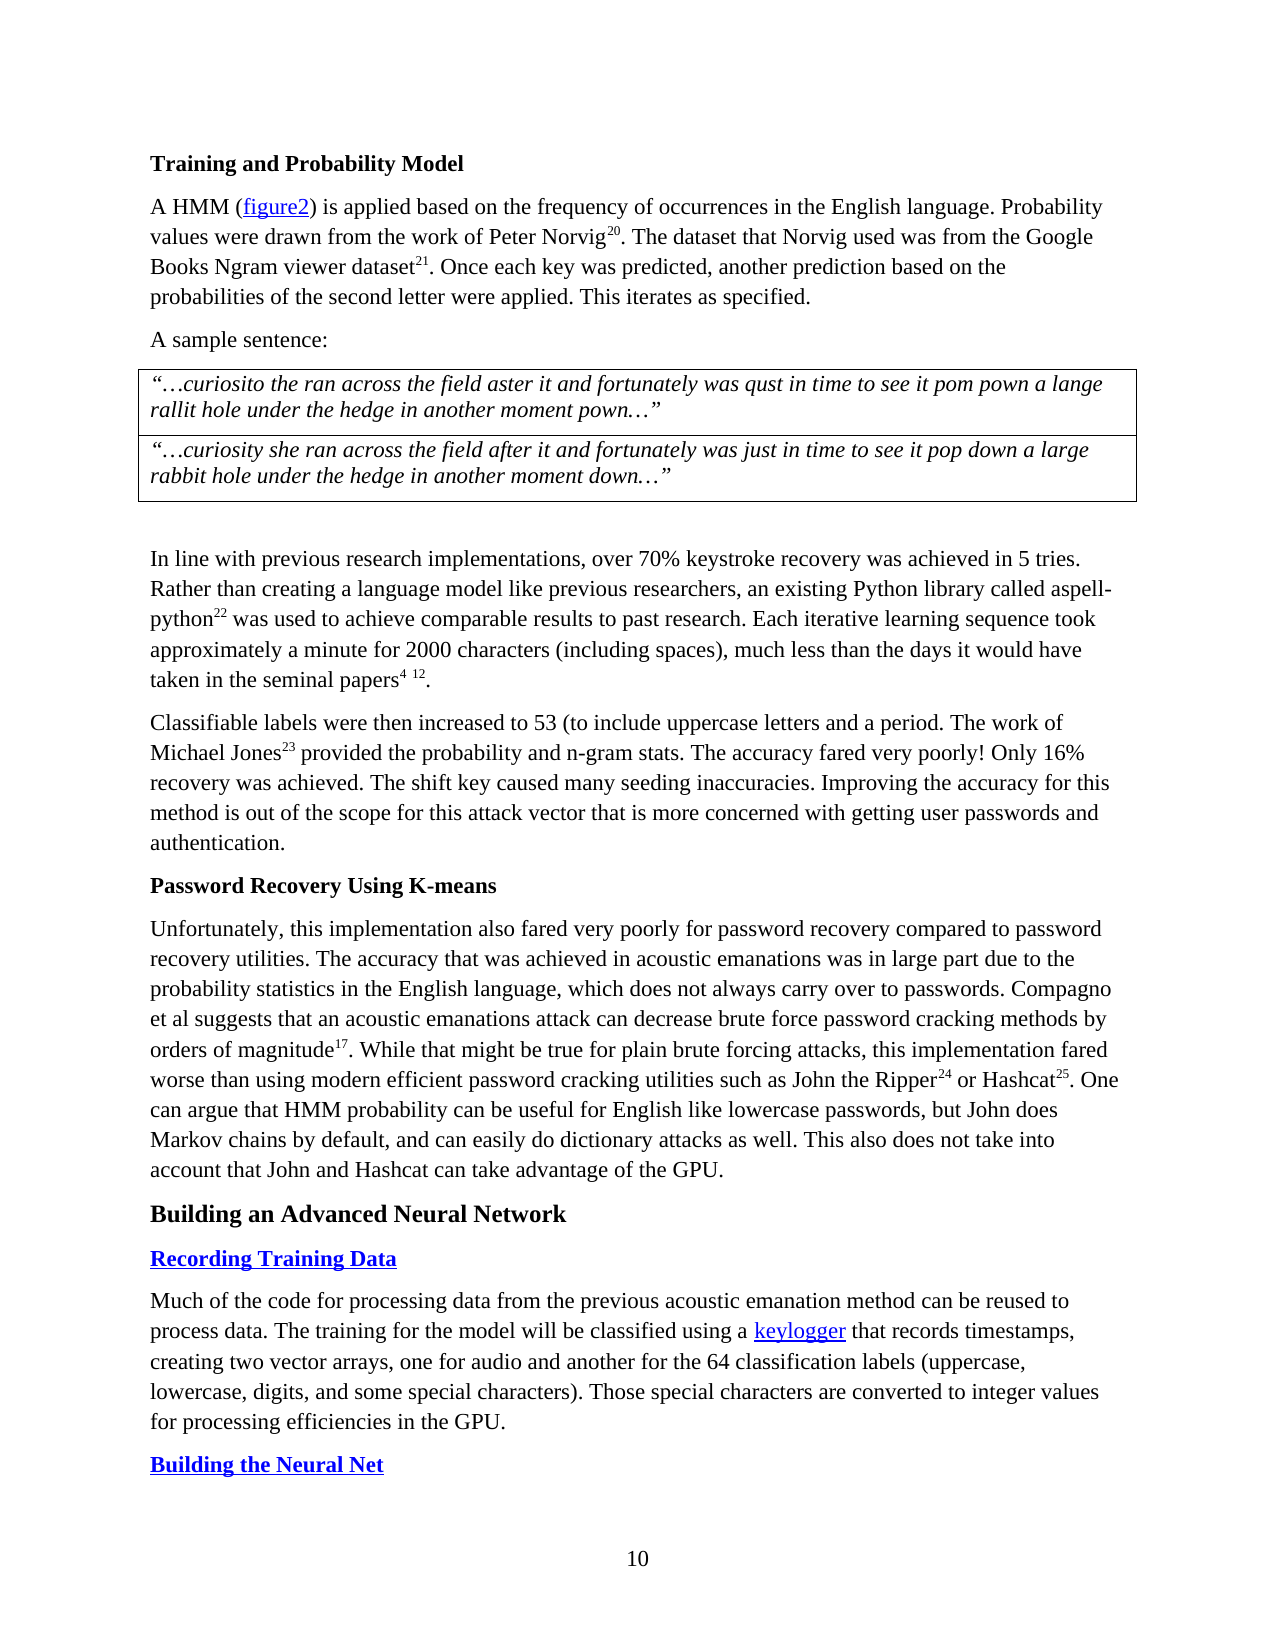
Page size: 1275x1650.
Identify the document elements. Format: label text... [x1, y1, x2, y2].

text Classifiable labels were then increased to 53 (to include uppercase letters and a period. The work of Michael Jones provided the probability and n-gram stats. The accuracy fared very poorly! Only 16% recovery was achieved. The shift key caused many seeding inaccuracies. Improving the accuracy for this method is out of the scope for this attack vector that is more concerned with getting user passwords and authentication. [150, 708, 1125, 856]
text In line with previous research implementations, over 70% keystroke recovery was achieved in 5 tries. Rather than creating a language model like previous researchers, an existing Python library called aspell-python was used to achieve comparable results to past research. Each iterative learning sequence took approximately a minute for 2000 characters (including spaces), much less than the days it would have taken in the seminal papers4 12. [150, 545, 1125, 692]
text Building an Advanced Neural Network [150, 1199, 1125, 1228]
text Building the Neural Net [150, 1451, 1125, 1477]
text Recording Training Data [150, 1245, 1125, 1271]
text Training and Probability Model [150, 150, 1125, 176]
text Unfortunately, this implementation also fared very poorly for password recovery compared to password recovery utilities. The accuracy that was achieved in acoustic emanations was in large part due to the probability statistics in the English language, which does not always carry over to passwords. Compagno et al suggests that an acoustic emanations attack can decrease brute force password cracking methods by orders of magnitude17. While that might be true for plain brute forcing attacks, this implementation fared worse than using modern efficient password cracking utilities such as John the Ripper or Hashcat. One can argue that HMM probability can be useful for English like lowercase passwords, but John does Markov chains by default, and can easily do dictionary attacks as well. This also does not take into account that John and Hashcat can take advantage of the GPU. [150, 915, 1125, 1183]
table_cell “…curiosity she ran across the field after it and fortunately was just in time to see it pop down a large rabbit hole under the hedge in another moment down…” [139, 436, 1136, 501]
text A HMM (figure2) is applied based on the frequency of occurrences in the English language. Probability values were drawn from the work of Peter Norvig. The dataset that Norvig used was from the Google Books Ngram viewer dataset. Once each key was predicted, another prediction based on the probabilities of the second letter were applied. This iterates as specified. [150, 193, 1125, 310]
text Much of the code for processing data from the previous acoustic emanation method can be reused to process data. The training for the model will be classified using a keylogger that records timestamps, creating two vector arrays, one for audio and another for the 64 classification labels (uppercase, lowercase, digits, and some special characters). Those special characters are converted to integer values for processing efficiencies in the GPU. [150, 1287, 1125, 1434]
table_header “…curiosito the ran across the field aster it and fortunately was qust in time to see it pom pown a lange rallit hole under the hedge in another moment pown…” [139, 370, 1136, 435]
text Password Recovery Using K-means [150, 872, 1125, 898]
text A sample sentence: [150, 326, 1125, 352]
